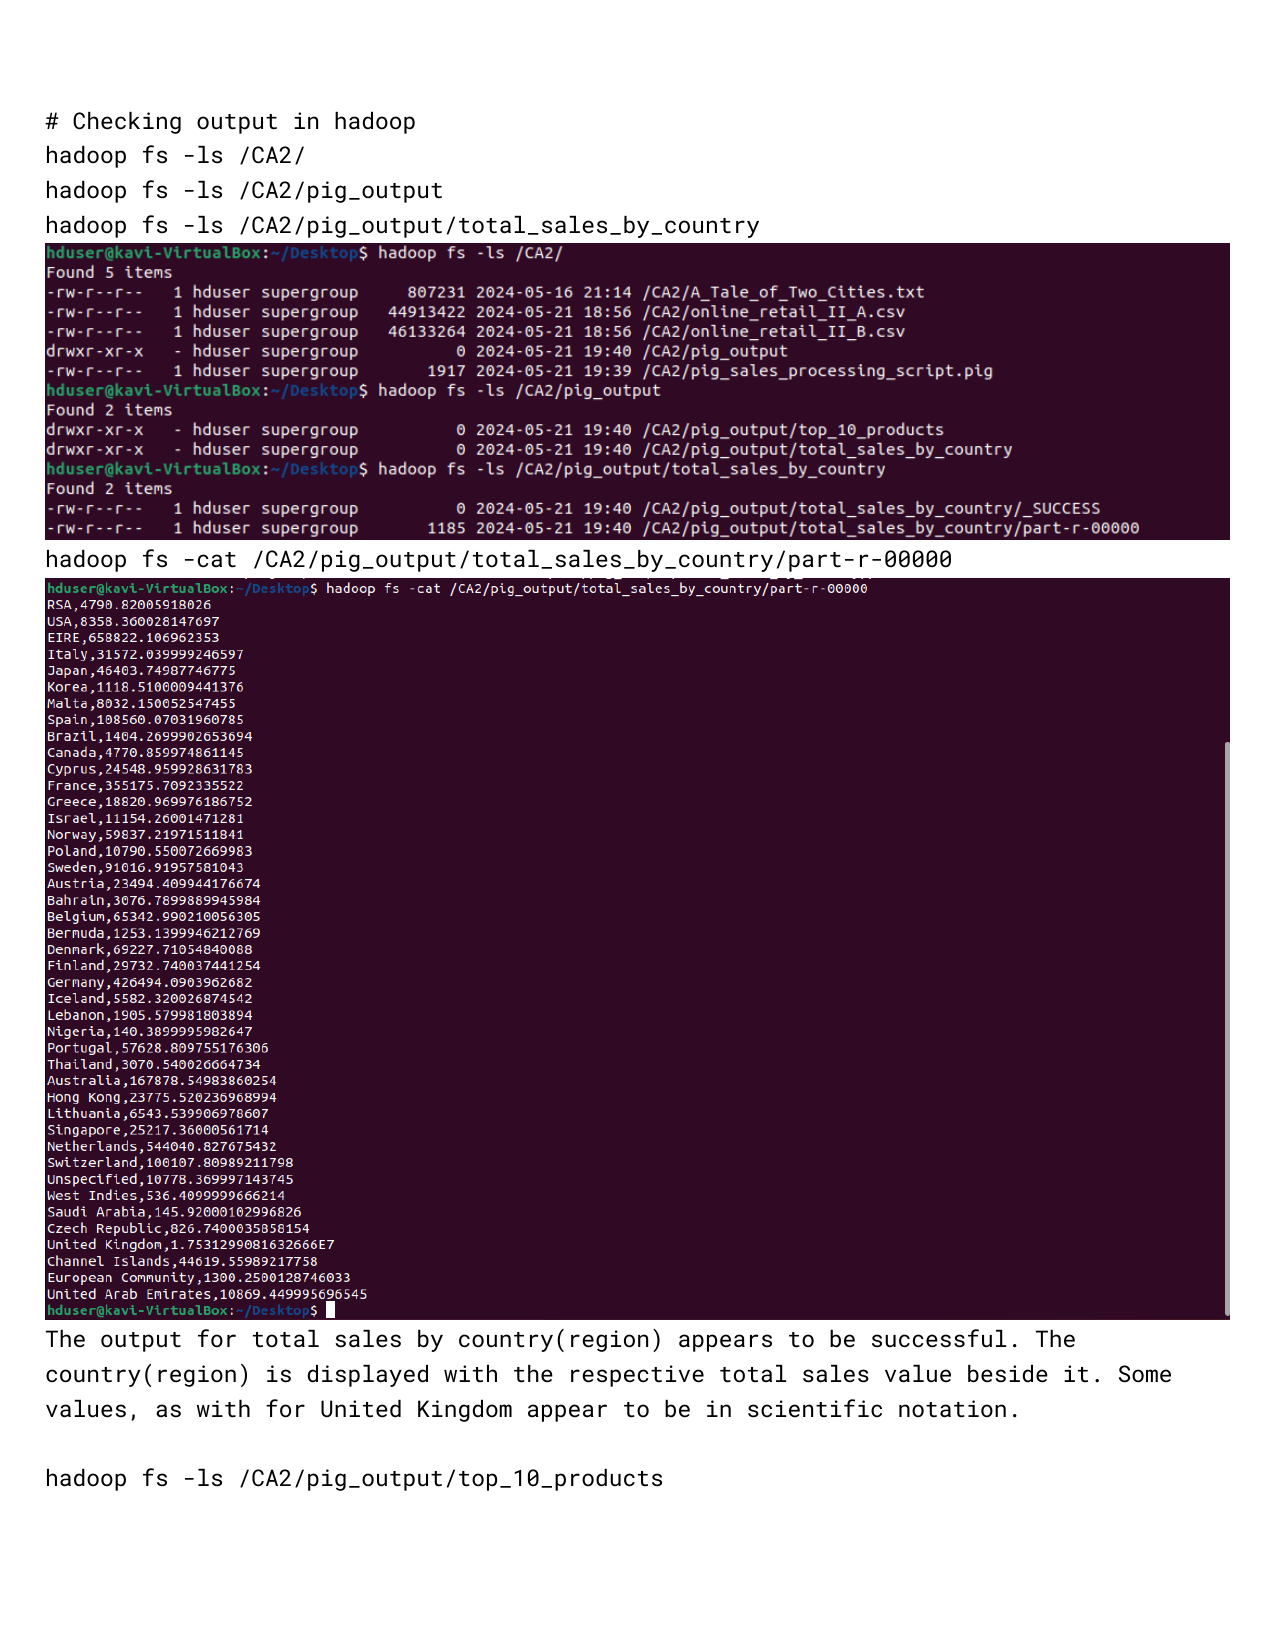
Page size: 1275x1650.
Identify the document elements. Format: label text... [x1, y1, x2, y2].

picture [45, 243, 1230, 540]
text # Checking output in hadoop [45, 105, 1230, 135]
text hadoop fs -ls /CA2/pig_output/total_sales_by_country [45, 209, 1230, 239]
picture [45, 578, 1230, 1320]
text The output for total sales by country(region) appears to be successful. The country(region) is displayed with the respective total sales value beside it. Some values, as with for United Kingdom appear to be in scientific notation. [45, 1324, 1230, 1423]
text hadoop fs -ls /CA2/pig_output [45, 174, 1230, 205]
text hadoop fs -ls /CA2/ [45, 140, 1230, 170]
text hadoop fs -cat /CA2/pig_output/total_sales_by_country/part-r-00000 [45, 544, 1230, 574]
text hadoop fs -ls /CA2/pig_output/top_10_products [45, 1463, 1230, 1493]
